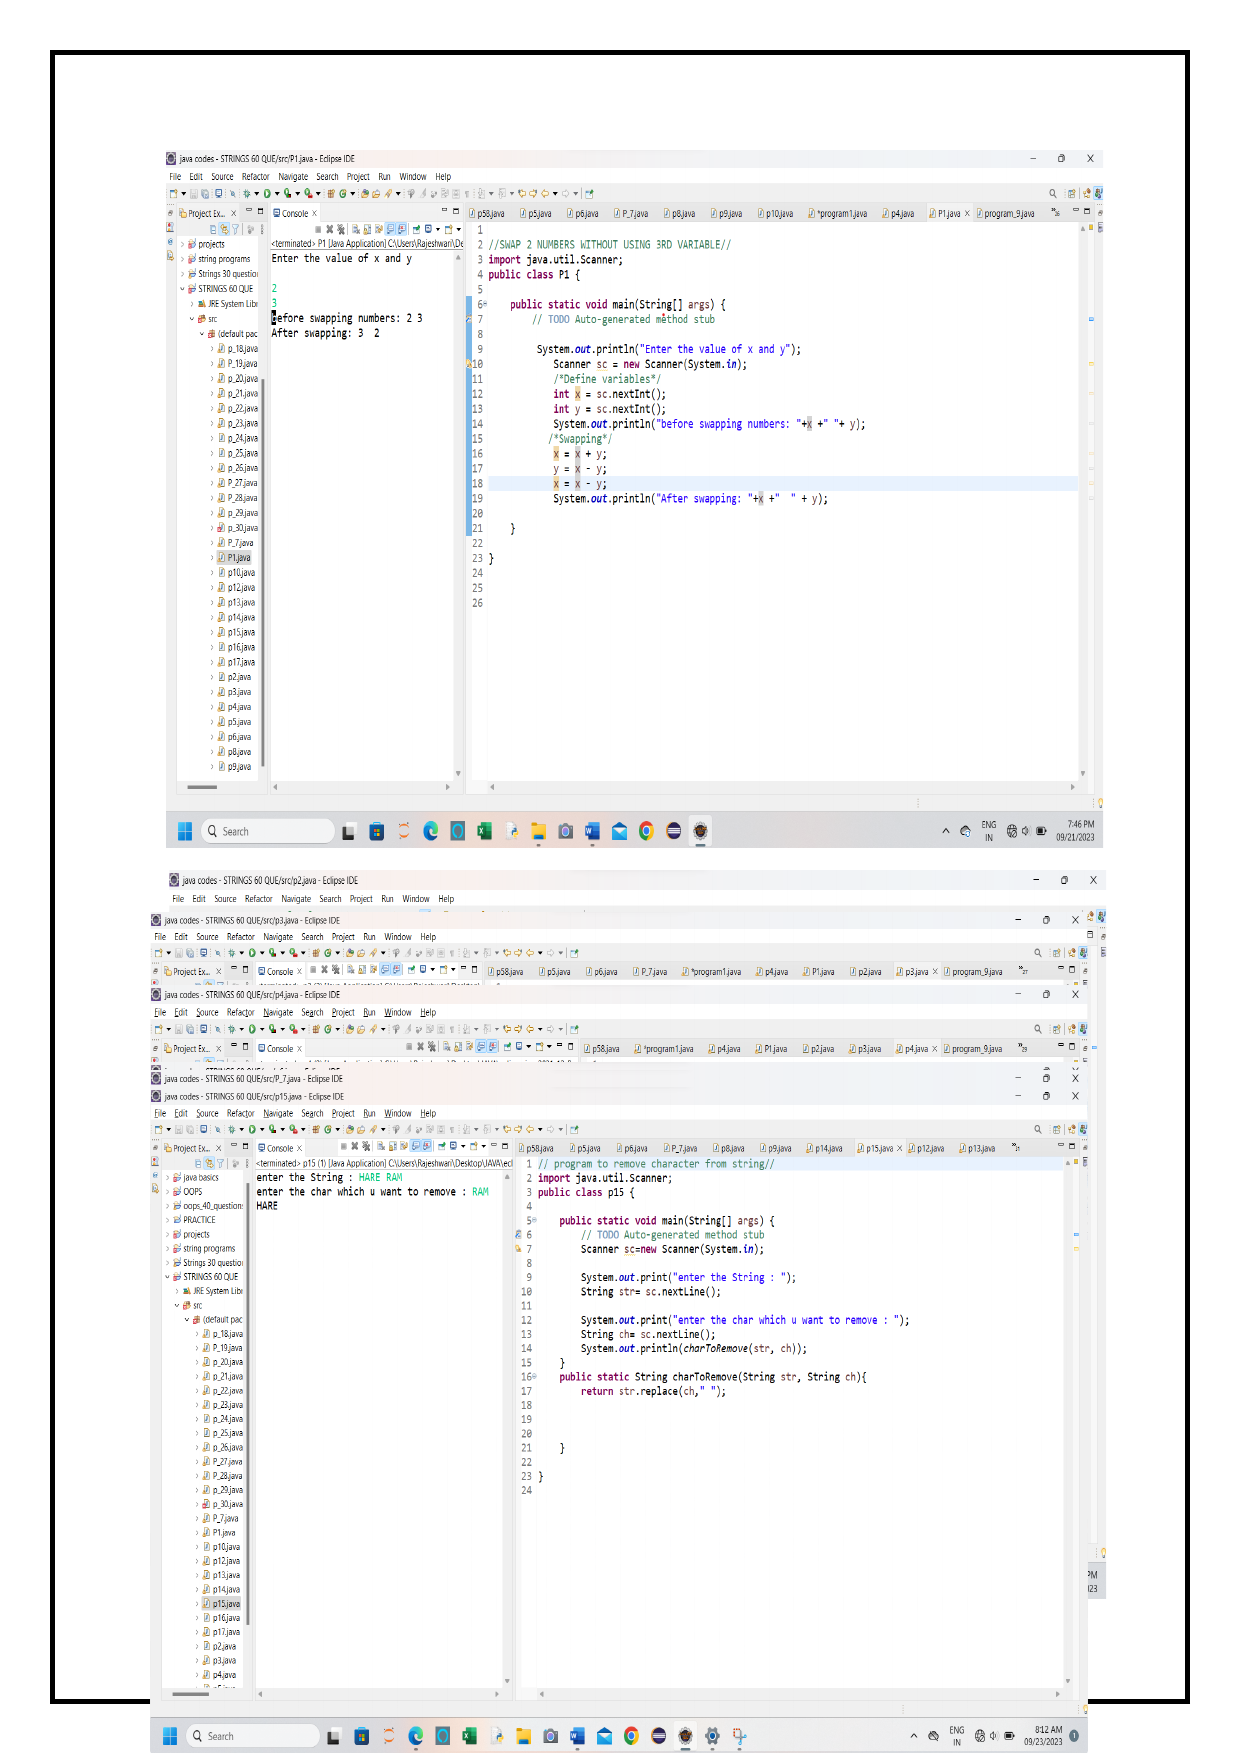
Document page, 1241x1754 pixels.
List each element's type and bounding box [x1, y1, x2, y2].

picture [150, 150, 1106, 1752]
